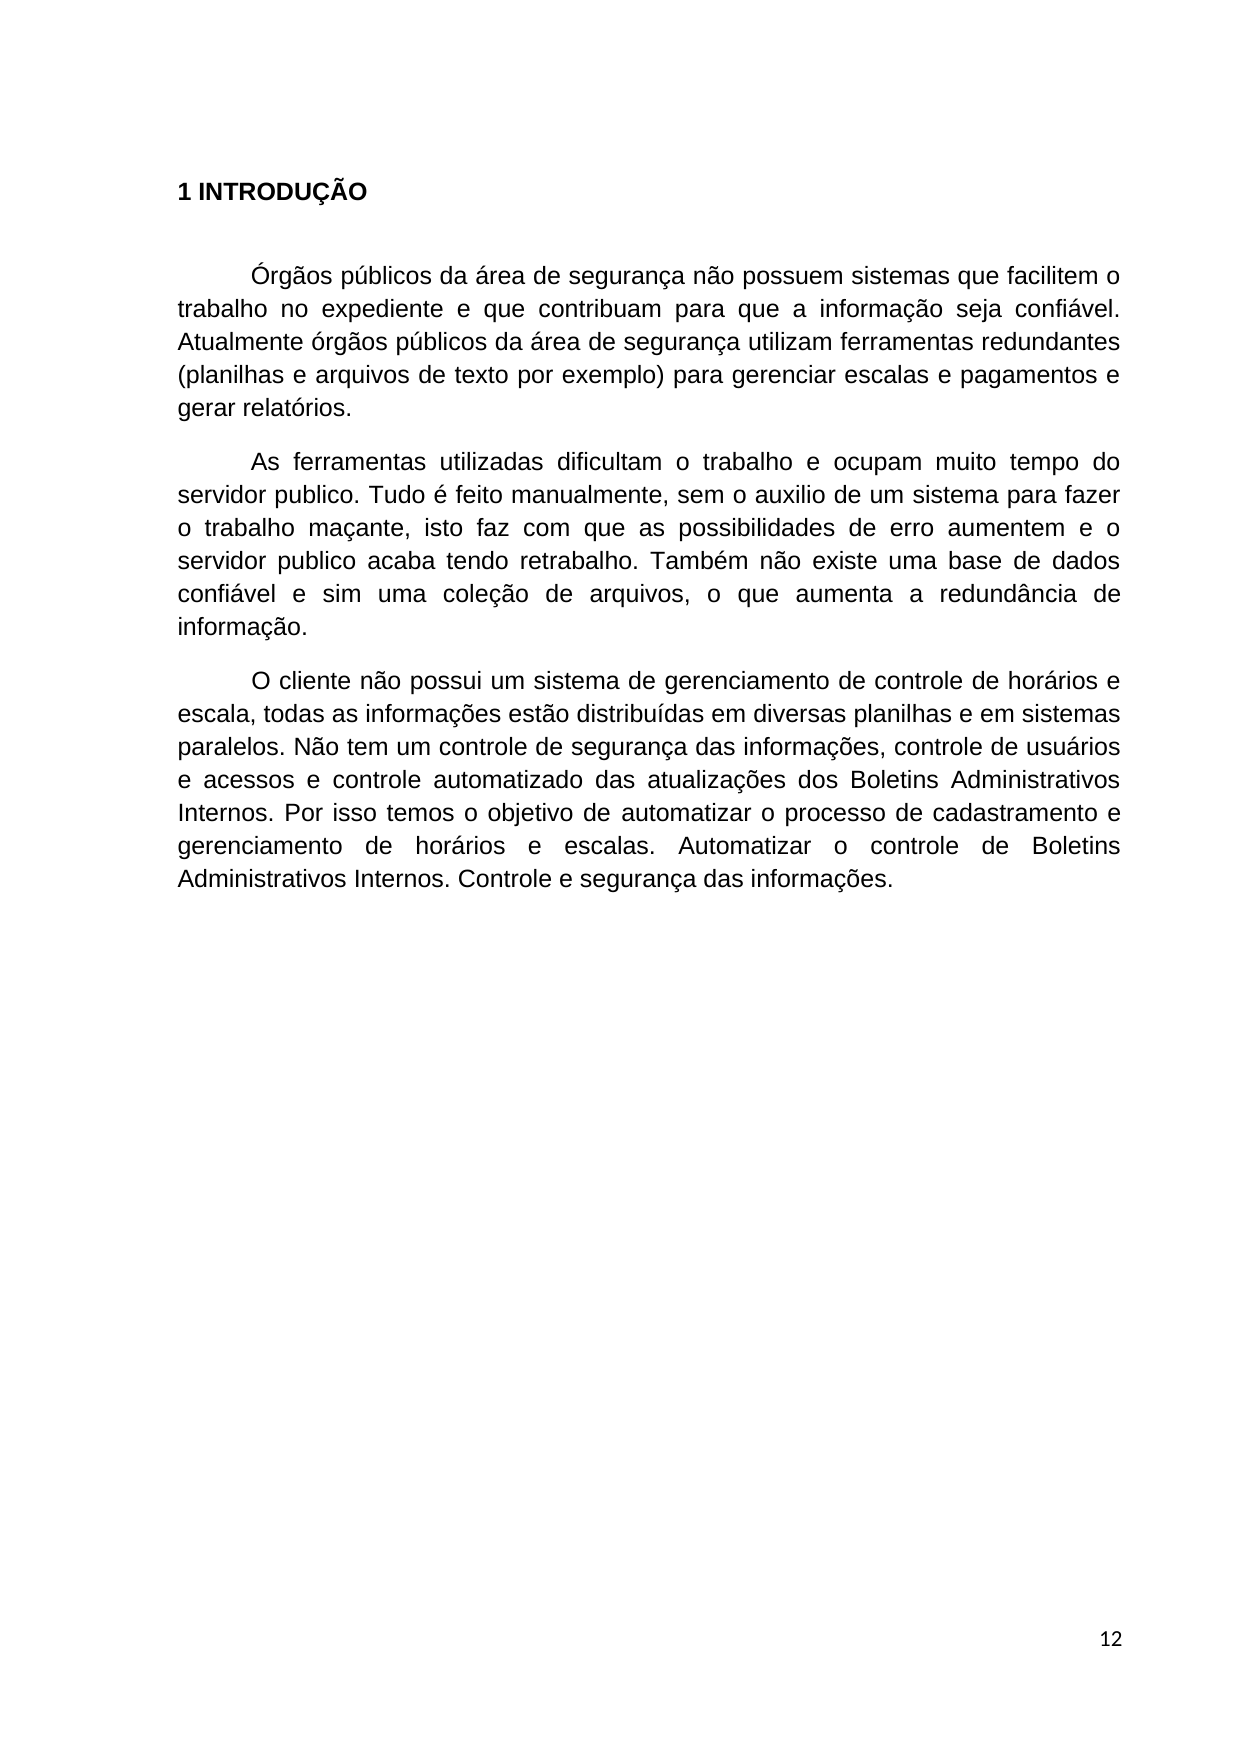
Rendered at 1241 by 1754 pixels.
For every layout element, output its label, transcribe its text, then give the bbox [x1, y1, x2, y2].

subtitle 1 INTRODUÇÃO [177, 177, 1122, 206]
text O cliente não possui um sistema de gerenciamento de controle de horários e escala, todas as informações estão distribuídas em diversas planilhas e em sistemas paralelos. Não tem um controle de segurança das informações, controle de usuários e acessos e controle automatizado das atualizações dos Boletins Administrativos Internos. Por isso temos o objetivo de automatizar o processo de cadastramento e gerenciamento de horários e escalas. Automatizar o controle de Boletins Administrativos Internos. Controle e segurança das informações. [177, 666, 1122, 893]
text Órgãos públicos da área de segurança não possuem sistemas que facilitem o trabalho no expediente e que contribuam para que a informação seja confiável. Atualmente órgãos públicos da área de segurança utilizam ferramentas redundantes (planilhas e arquivos de texto por exemplo) para gerenciar escalas e pagamentos e gerar relatórios. [177, 261, 1122, 422]
text As ferramentas utilizadas dificultam o trabalho e ocupam muito tempo do servidor publico. Tudo é feito manualmente, sem o auxilio de um sistema para fazer o trabalho maçante, isto faz com que as possibilidades de erro aumentem e o servidor publico acaba tendo retrabalho. Também não existe uma base de dados confiável e sim uma coleção de arquivos, o que aumenta a redundância de informação. [177, 447, 1122, 641]
